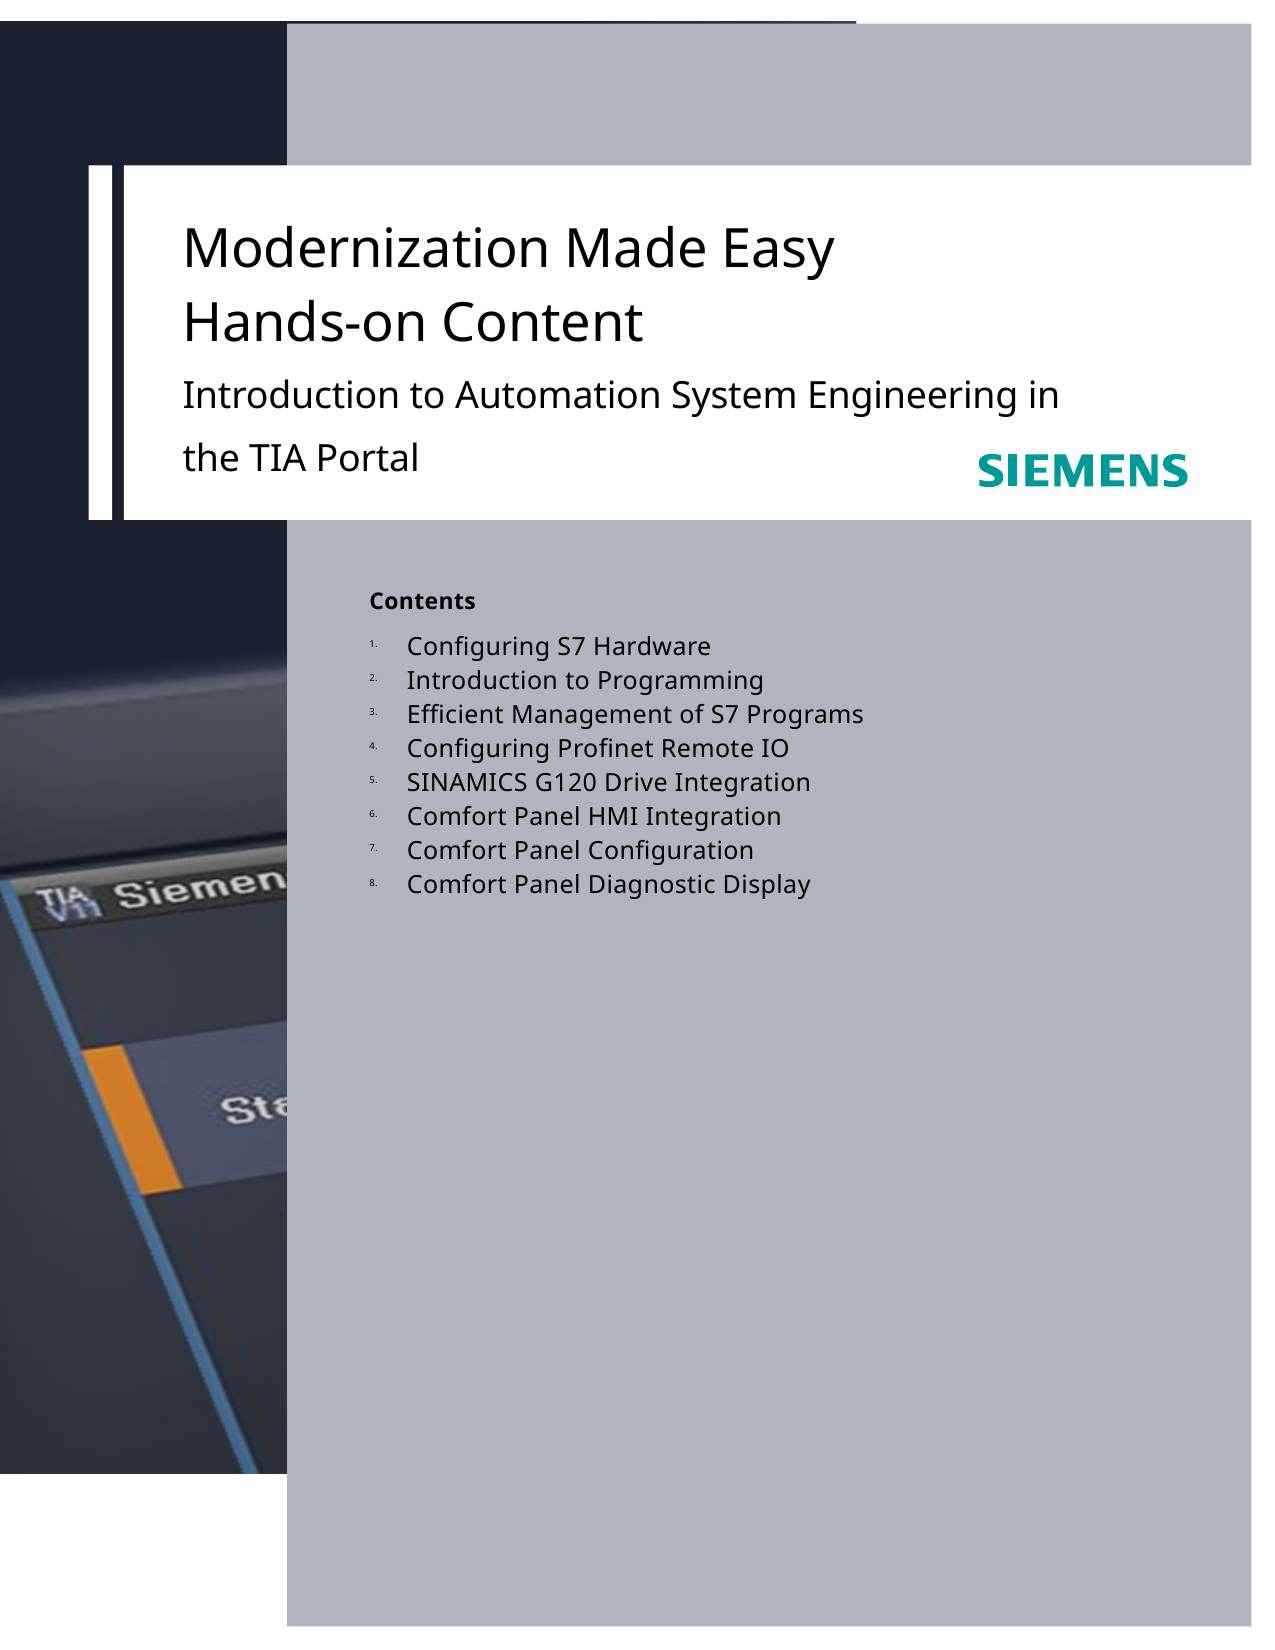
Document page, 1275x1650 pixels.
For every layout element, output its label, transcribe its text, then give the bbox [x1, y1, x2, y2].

list Comfort Panel Diagnostic Display [369, 867, 1275, 901]
text Contents [369, 585, 1237, 616]
text Modernization Made Easy [182, 210, 1068, 283]
list Introduction to Programming [369, 662, 1237, 697]
list Configuring S7 Hardware [369, 628, 1237, 662]
text Hands-on Content [182, 283, 1068, 357]
list Efficient Management of S7 Programs [369, 697, 1237, 731]
text Introduction to Automation System Engineering in the TIA Portal [182, 357, 1068, 482]
list Comfort Panel Configuration [369, 833, 1237, 867]
list SINAMICS G120 Drive Integration [369, 765, 1237, 799]
list Configuring Profinet Remote IO [369, 731, 1237, 765]
list Comfort Panel HMI Integration [369, 799, 1237, 833]
picture [0, 21, 857, 1474]
